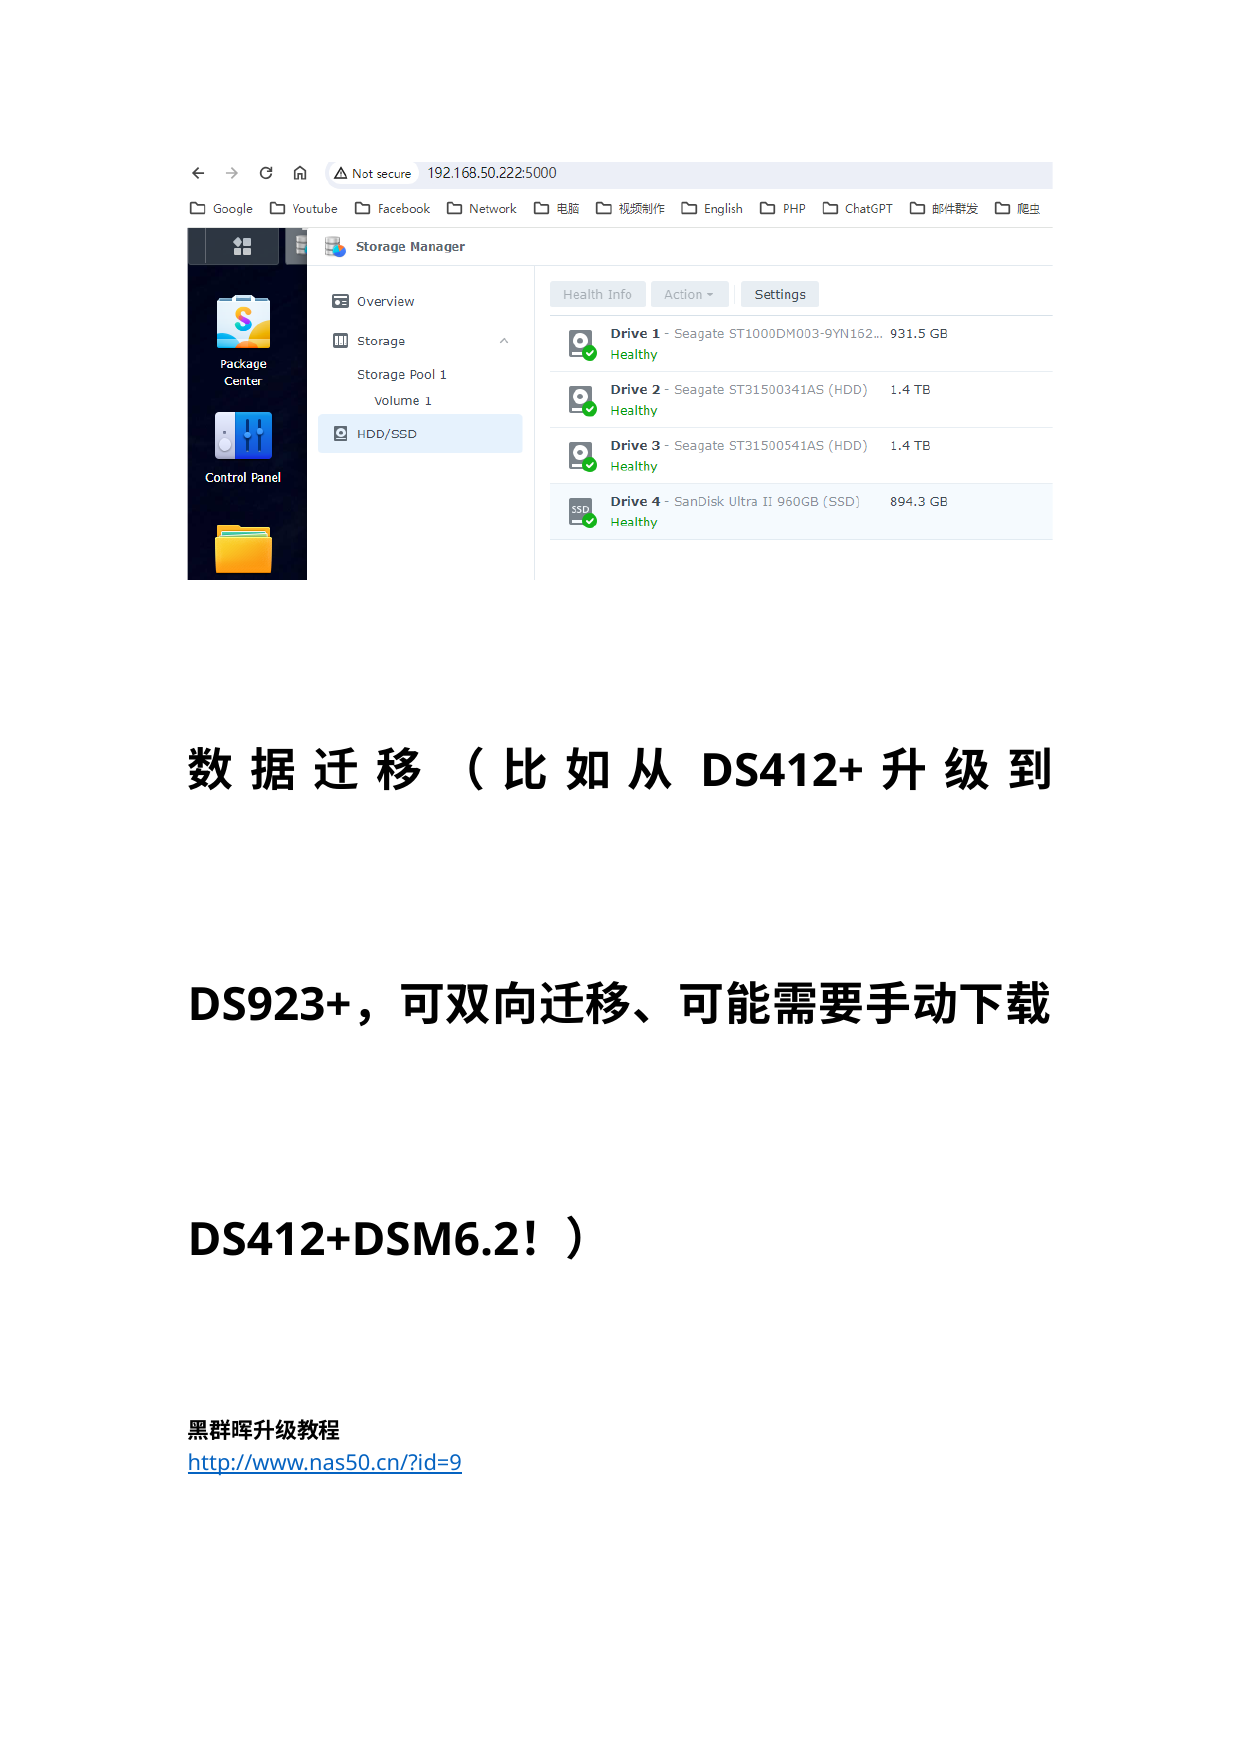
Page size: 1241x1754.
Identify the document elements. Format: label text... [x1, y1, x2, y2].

picture [187, 162, 1053, 580]
text 黑群晖升级教程 [187, 1413, 1053, 1445]
text http://www.nas50.cn/?id=9 [187, 1445, 1053, 1478]
subtitle 数据迁移（比如从DS412+升级到DS923+，可双向迁移、可能需要手动下载DS412+DSM6.2！） [187, 717, 1053, 1285]
